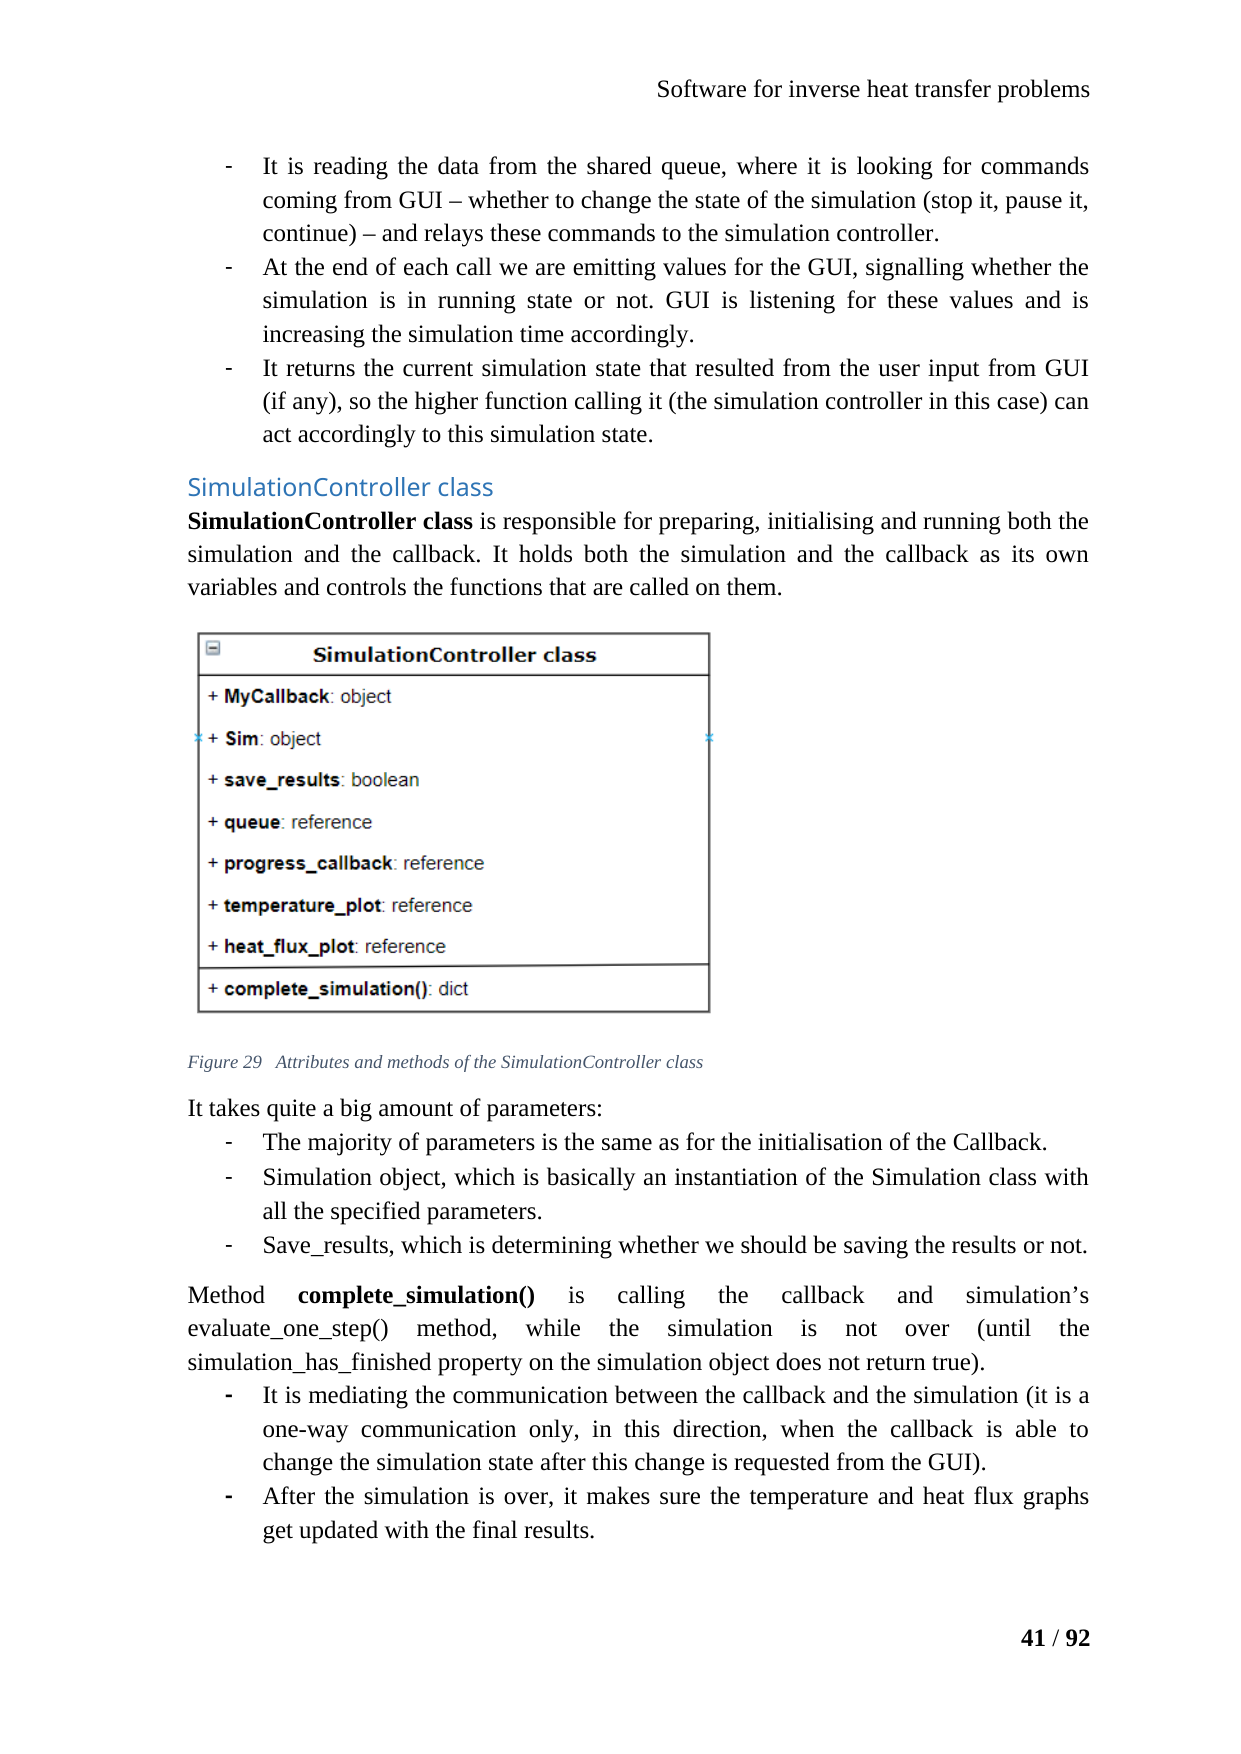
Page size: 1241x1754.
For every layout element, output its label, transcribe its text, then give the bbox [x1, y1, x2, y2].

text SimulationController class is responsible for preparing, initialising and running both the simulation and the callback. It holds both the simulation and the callback as its own variables and controls the functions that are called on them. [187, 506, 1090, 601]
list It returns the current simulation state that resulted from the user input from GUI (if any), so the higher function calling it (the simulation controller in this case) can act accordingly to this simulation state. [225, 352, 1090, 448]
text Method complete_simulation() is calling the callback and simulation’s evaluate_one_step() method, while the simulation is not over (until the simulation_has_finished property on the simulation object does not return true). [187, 1281, 1090, 1375]
list The majority of parameters is the same as for the initialisation of the Callback. [225, 1126, 1090, 1157]
list Save_results, which is determining whether we should be saving the results or not. [225, 1229, 1090, 1259]
list Simulation object, which is basically an instantiation of the Simulation class with all the specified parameters. [225, 1161, 1090, 1224]
list It is reading the data from the shared queue, where it is looking for commands coming from GUI – whether to change the state of the simulation (stop it, pause it, continue) – and relays these commands to the simulation controller. [225, 150, 1090, 247]
text It takes quite a big amount of parameters: [187, 1093, 1090, 1122]
list It is mediating the communication between the callback and the simulation (it is a one-way communication only, in this direction, when the callback is able to change the simulation state after this change is requested from the GUI). [225, 1379, 1090, 1476]
list After the simulation is over, it makes sure the temperature and heat flux graphs get updated with the final results. [225, 1480, 1090, 1544]
list At the end of each call we are emitting values for the GUI, signalling whether the simulation is in running state or not. GUI is listening for these values and is increasing the simulation time accordingly. [225, 251, 1090, 347]
subtitle SimulationController class [187, 469, 1090, 503]
picture [187, 621, 721, 1030]
